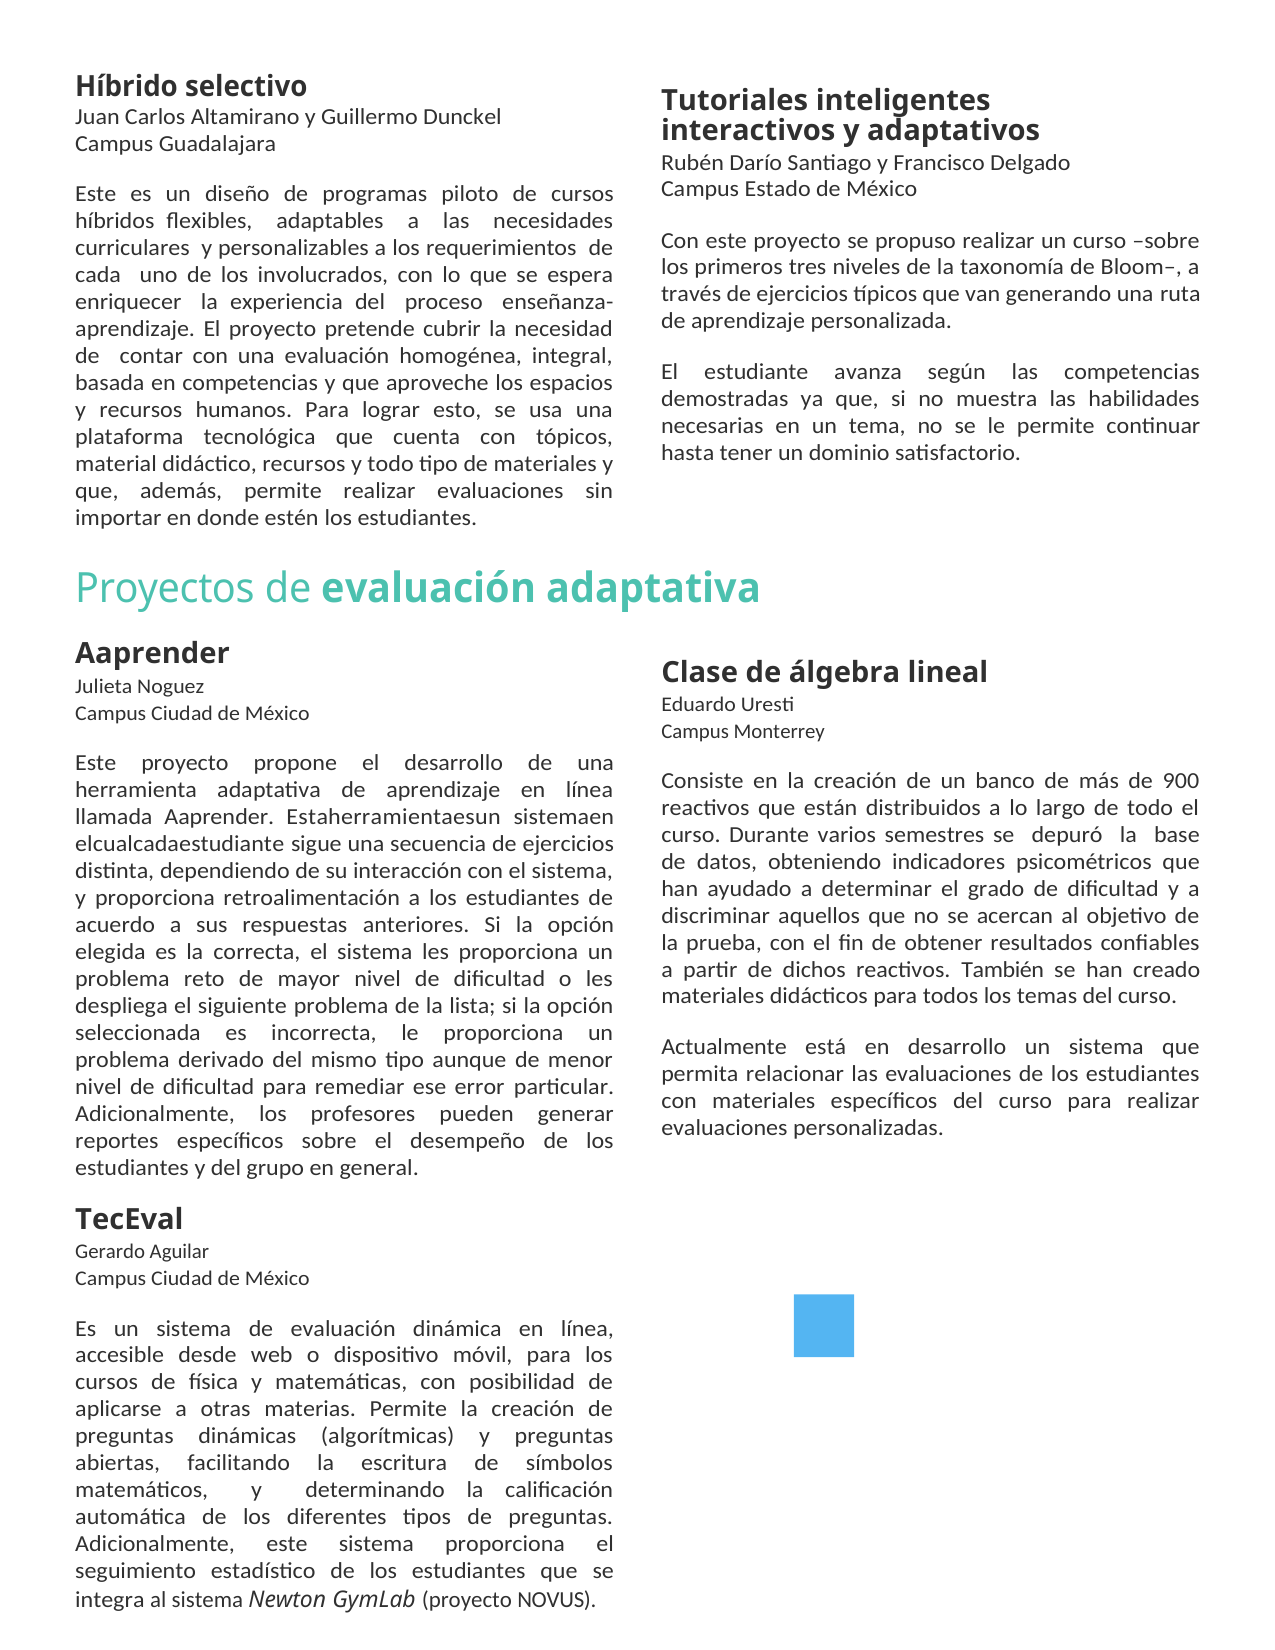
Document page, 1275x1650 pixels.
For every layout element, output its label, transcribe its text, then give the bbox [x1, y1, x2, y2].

text Aaprender [75, 633, 614, 672]
text Es un sistema de evaluación dinámica en línea, accesible desde web o dispositivo móvil, para los cursos de física y matemáticas, con posibilidad de aplicarse a otras materias. Permite la creación de preguntas dinámicas (algorítmicas) y preguntas abiertas, facilitando la escritura de símbolos matemáticos, y determinando la calificación automática de los diferentes tipos de preguntas. Adicionalmente, este sistema proporciona el seguimiento estadístico de los estudiantes que se integra al sistema Newton GymLab (proyecto NOVUS). [75, 1315, 614, 1614]
text Consiste en la creación de un banco de más de 900 reactivos que están distribuidos a lo largo de todo el curso. Durante varios semestres se depuró la base de datos, obteniendo indicadores psicométricos que han ayudado a determinar el grado de dificultad y a discriminar aquellos que no se acercan al objetivo de la prueba, con el fin de obtener resultados confiables a partir de dichos reactivos. También se han creado materiales didácticos para todos los temas del curso. [661, 767, 1200, 1010]
text Rubén Darío Santiago y Francisco Delgado Campus Estado de México [661, 149, 1073, 203]
text Este es un diseño de programas piloto de cursos híbridos flexibles, adaptables a las necesidades curriculares y personalizables a los requerimientos de cada uno de los involucrados, con lo que se espera enriquecer la experiencia del proceso enseñanza-aprendizaje. El proyecto pretende cubrir la necesidad de contar con una evaluación homogénea, integral, basada en competencias y que aproveche los espacios y recursos humanos. Para lograr esto, se usa una plataforma tecnológica que cuenta con tópicos, material didáctico, recursos y todo tipo de materiales y que, además, permite realizar evaluaciones sin importar en donde estén los estudiantes. [75, 180, 614, 531]
text Híbrido selectivo [75, 69, 614, 103]
text Eduardo Uresti Campus Monterrey [661, 691, 860, 743]
text Juan Carlos Altamirano y Guillermo Dunckel Campus Guadalajara [75, 103, 504, 157]
text El estudiante avanza según las competencias demostradas ya que, si no muestra las habilidades necesarias en un tema, no se le permite continuar hasta tener un dominio satisfactorio. [661, 358, 1200, 466]
text Gerardo Aguilar [75, 1238, 614, 1264]
text Con este proyecto se propuso realizar un curso –sobre los primeros tres niveles de la taxonomía de Bloom–, a través de ejercicios típicos que van generando una ruta de aprendizaje personalizada. [661, 227, 1200, 334]
text TecEval [75, 1198, 614, 1238]
text Tutoriales inteligentes interactivos y adaptativos [661, 85, 1147, 149]
text Proyectos de evaluación adaptativa [75, 558, 1212, 614]
text Campus Ciudad de México [75, 700, 614, 725]
text Clase de álgebra lineal [661, 651, 1212, 691]
text Julieta Noguez [75, 673, 614, 698]
text Este proyecto propone el desarrollo de una herramienta adaptativa de aprendizaje en línea llamada Aaprender. Estaherramientaesun sistemaen elcualcadaestudiante sigue una secuencia de ejercicios distinta, dependiendo de su interacción con el sistema, y proporciona retroalimentación a los estudiantes de acuerdo a sus respuestas anteriores. Si la opción elegida es la correcta, el sistema les proporciona un problema reto de mayor nivel de dificultad o les despliega el siguiente problema de la lista; si la opción seleccionada es incorrecta, le proporciona un problema derivado del mismo tipo aunque de menor nivel de dificultad para remediar ese error particular. Adicionalmente, los profesores pueden generar reportes específicos sobre el desempeño de los estudiantes y del grupo en general. [75, 749, 614, 1181]
text Campus Ciudad de México [75, 1265, 614, 1291]
text Actualmente está en desarrollo un sistema que permita relacionar las evaluaciones de los estudiantes con materiales específicos del curso para realizar evaluaciones personalizadas. [661, 1033, 1200, 1141]
